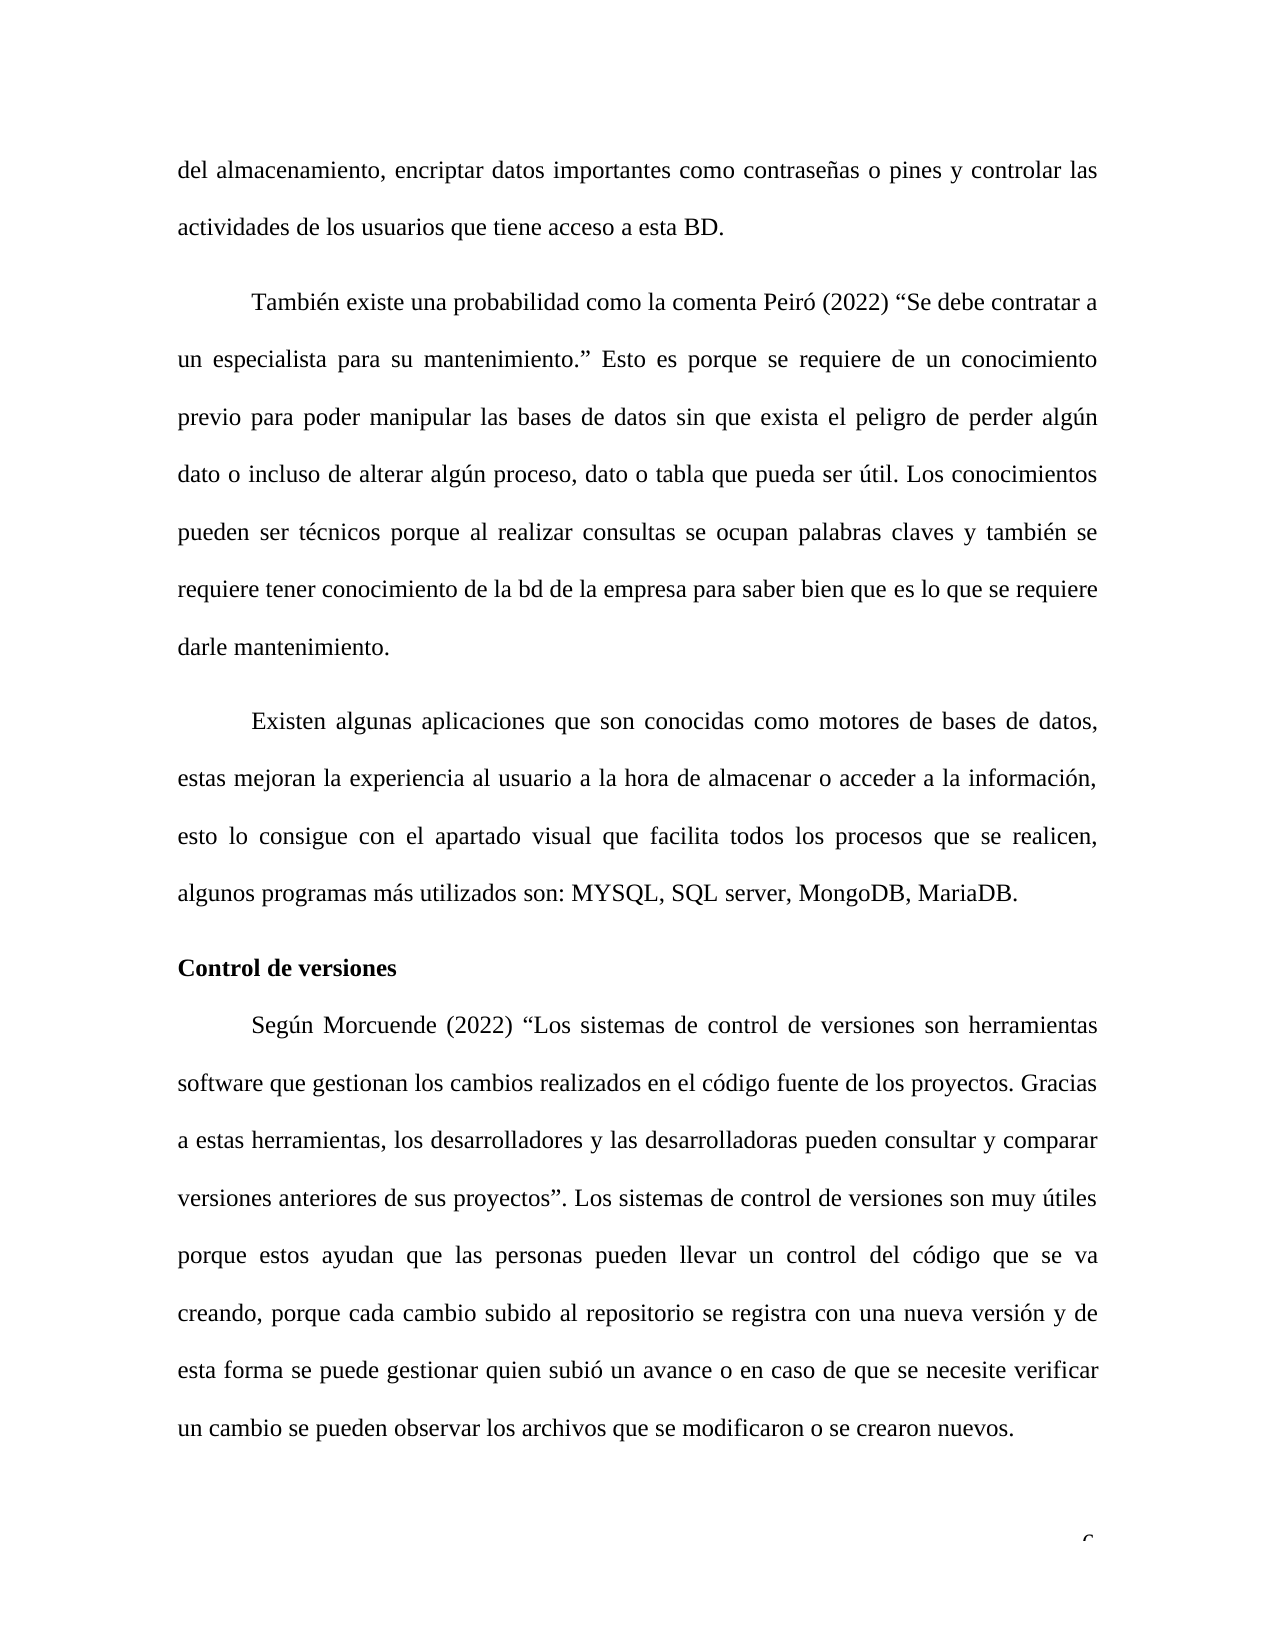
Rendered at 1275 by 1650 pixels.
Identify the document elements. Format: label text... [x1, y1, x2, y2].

text Existen algunas aplicaciones que son conocidas como motores de bases de datos, estas mejoran la experiencia al usuario a la hora de almacenar o acceder a la información, esto lo consigue con el apartado visual que facilita todos los procesos que se realicen, algunos programas más utilizados son: MYSQL, SQL server, MongoDB, MariaDB. [177, 706, 1098, 907]
text del almacenamiento, encriptar datos importantes como contraseñas o pines y controlar las actividades de los usuarios que tiene acceso a esta BD. [177, 155, 1098, 241]
text Según Morcuende (2022) “Los sistemas de control de versiones son herramientas software que gestionan los cambios realizados en el código fuente de los proyectos. Gracias a estas herramientas, los desarrolladores y las desarrolladoras pueden consultar y comparar versiones anteriores de sus proyectos”. Los sistemas de control de versiones son muy útiles porque estos ayudan que las personas pueden llevar un control del código que se va creando, porque cada cambio subido al repositorio se registra con una nueva versión y de esta forma se puede gestionar quien subió un avance o en caso de que se necesite verificar un cambio se pueden observar los archivos que se modificaron o se crearon nuevos. [177, 1010, 1098, 1441]
text También existe una probabilidad como la comenta Peiró (2022) “Se debe contratar a un especialista para su mantenimiento.” Esto es porque se requiere de un conocimiento previo para poder manipular las bases de datos sin que exista el peligro de perder algún dato o incluso de alterar algún proceso, dato o tabla que pueda ser útil. Los conocimientos pueden ser técnicos porque al realizar consultas se ocupan palabras claves y también se requiere tener conocimiento de la bd de la empresa para saber bien que es lo que se requiere darle mantenimiento. [177, 287, 1098, 660]
subtitle Control de versiones [177, 953, 1217, 981]
